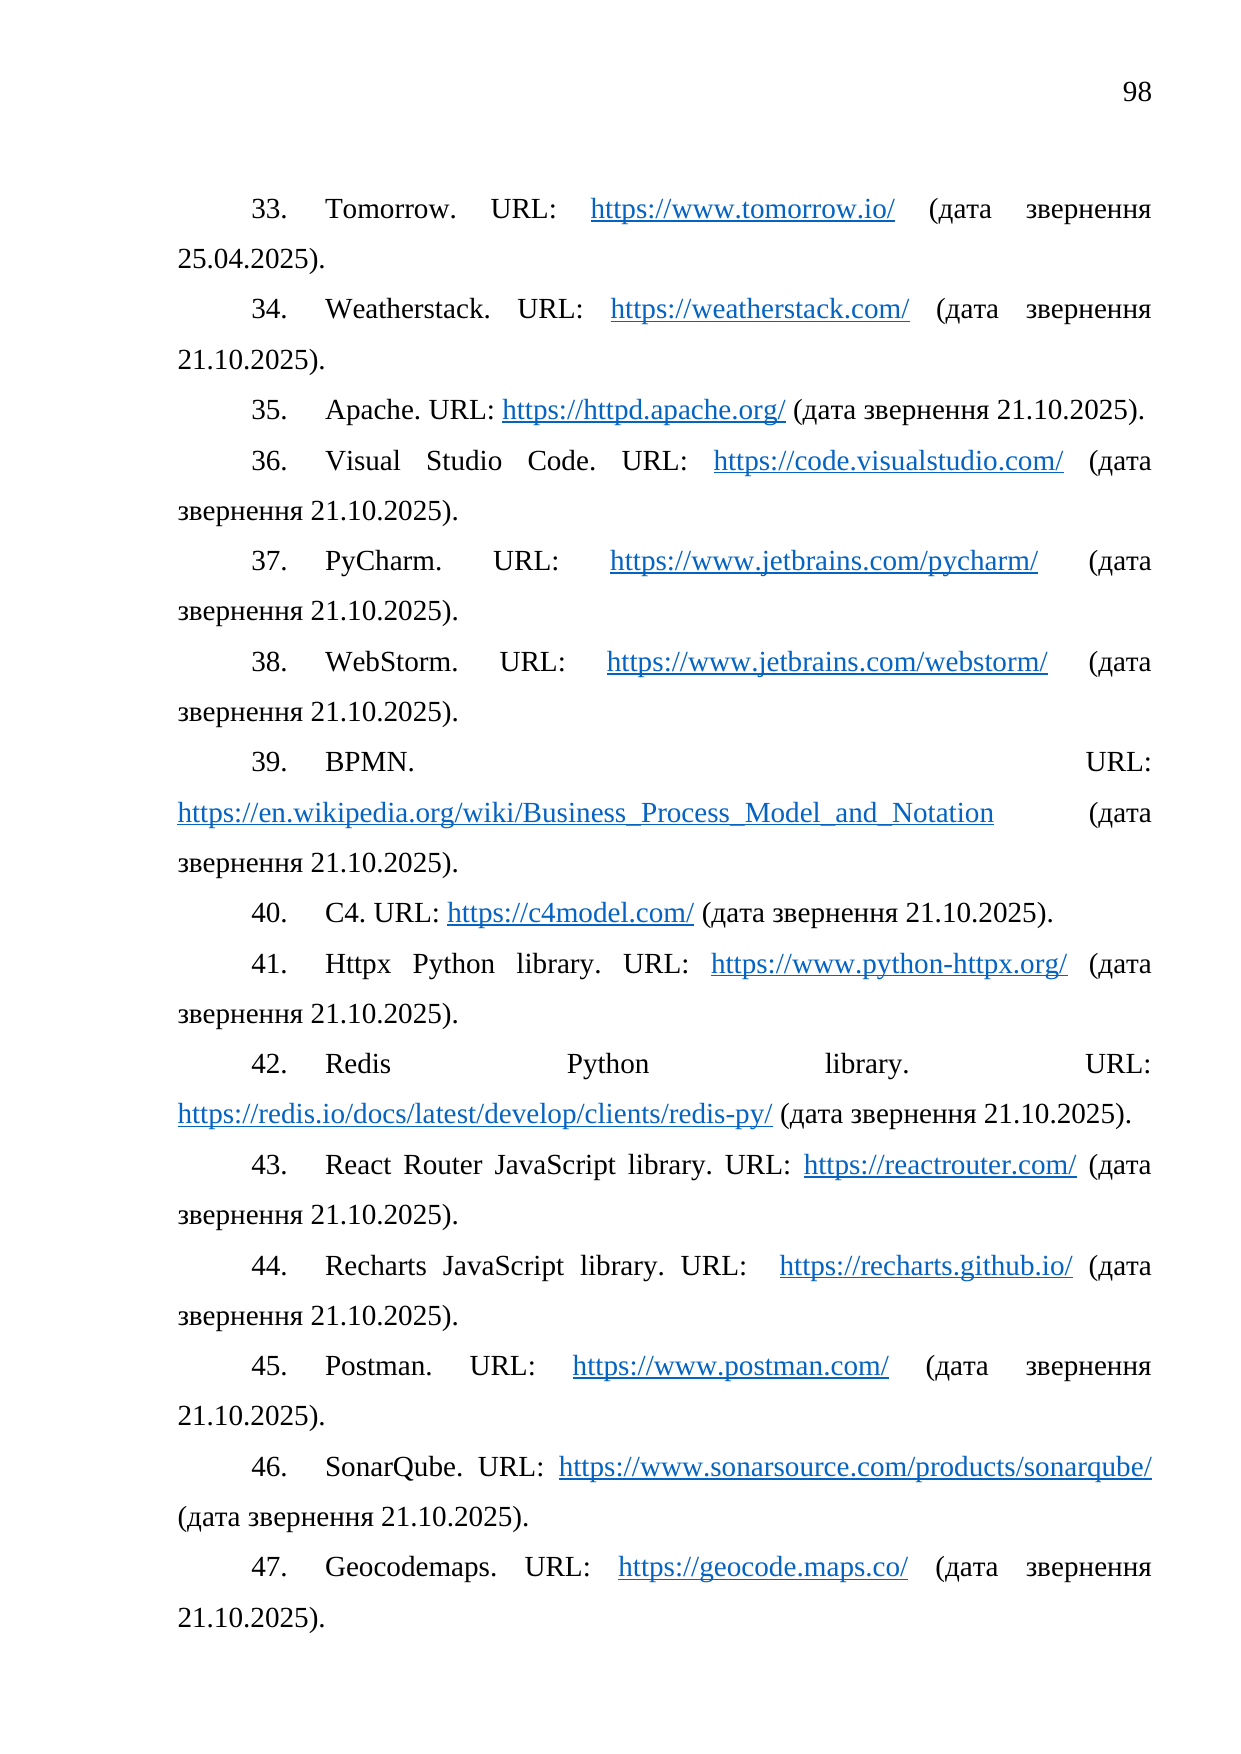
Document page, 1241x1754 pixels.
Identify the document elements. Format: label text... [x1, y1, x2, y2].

list SonarQube. URL: https://www.sonarsource.com/products/sonarqube/ (дата звернення 21.10.2025). [177, 1449, 1152, 1533]
list WebStorm. URL: https://www.jetbrains.com/webstorm/ (дата звернення 21.10.2025). [177, 644, 1152, 728]
list Weatherstack. URL: https://weatherstack.com/ (дата звернення 21.10.2025). [177, 292, 1152, 376]
list BPMN. URL: https://en.wikipedia.org/wiki/Business_Process_Model_and_Notation (дата звернення 21.10.2025). [177, 744, 1152, 879]
list PyCharm. URL: https://www.jetbrains.com/pycharm/ (дата звернення 21.10.2025). [177, 543, 1152, 627]
list React Router JavaScript library. URL: https://reactrouter.com/ (дата звернення 21.10.2025). [177, 1147, 1152, 1231]
list Httpx Python library. URL: https://www.python-httpx.org/ (дата звернення 21.10.2025). [177, 946, 1152, 1029]
list Geocodemaps. URL: https://geocode.maps.co/ (дата звернення 21.10.2025). [177, 1549, 1152, 1633]
list Visual Studio Code. URL: https://code.visualstudio.com/ (дата звернення 21.10.2025). [177, 443, 1152, 526]
list Postman. URL: https://www.postman.com/ (дата звернення 21.10.2025). [177, 1348, 1152, 1432]
list Tomorrow. URL: https://www.tomorrow.io/ (дата звернення 25.04.2025). [177, 191, 1152, 275]
list Redis Python library. URL: https://redis.io/docs/latest/develop/clients/redis-py/ (дата звернення 21.10.2025). [177, 1046, 1152, 1130]
list С4. URL: https://c4model.com/ (дата звернення 21.10.2025). [177, 895, 1152, 929]
list Recharts JavaScript library. URL: https://recharts.github.io/ (дата звернення 21.10.2025). [177, 1248, 1152, 1331]
list Apache. URL: https://httpd.apache.org/ (дата звернення 21.10.2025). [177, 392, 1152, 426]
